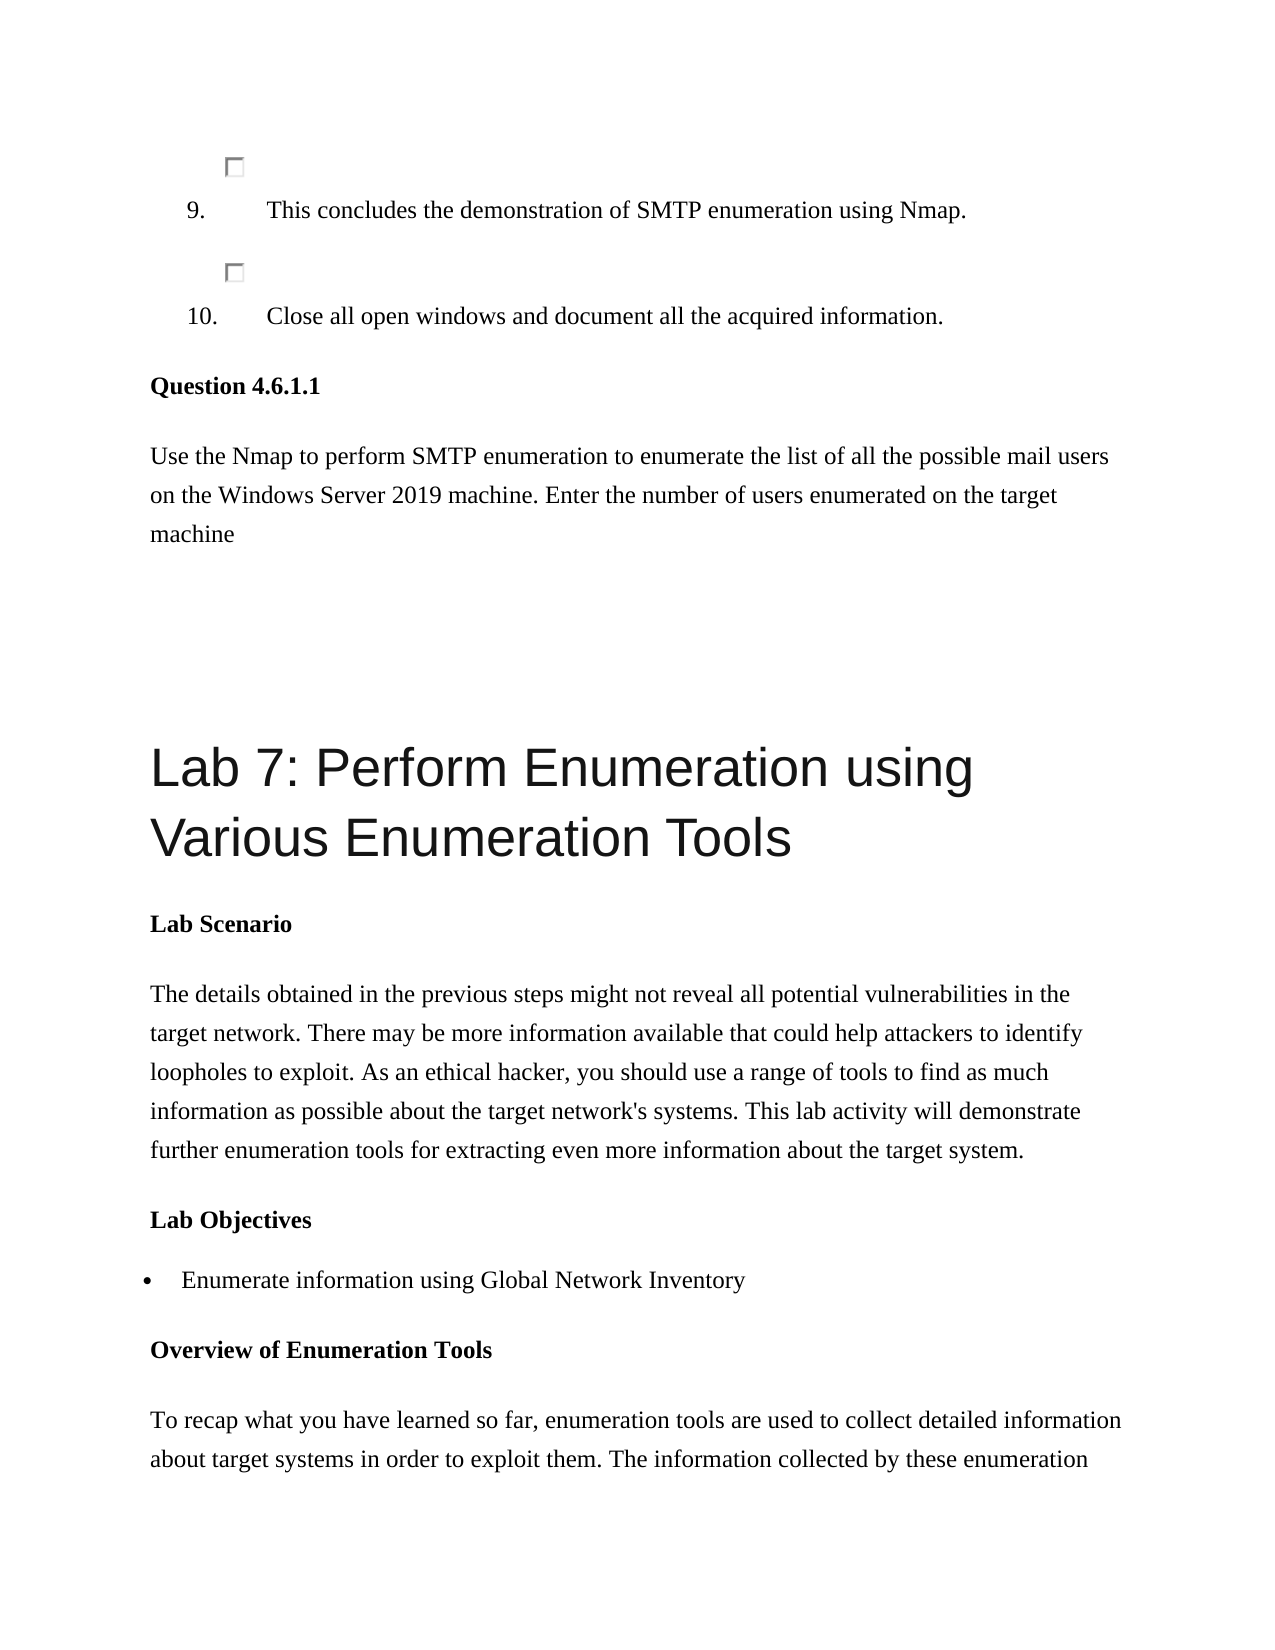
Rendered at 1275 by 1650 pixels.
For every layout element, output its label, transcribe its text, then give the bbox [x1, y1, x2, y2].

list Close all open windows and document all the acquired information. [187, 255, 1094, 329]
list This concludes the demonstration of SMTP enumeration using Nmap. [187, 150, 1094, 224]
text Use the Nmap to perform SMTP enumeration to enumerate the list of all the possible mail users on the Windows Server 2019 machine. Enter the number of users enumerated on the target machine [150, 431, 1125, 548]
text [150, 1395, 1125, 1473]
text Lab 7: Perform Enumeration using Various Enumeration Tools [150, 727, 1125, 868]
text Lab Scenario [150, 899, 1125, 938]
text Question 4.6.1.1 [150, 361, 1125, 399]
text Lab Objectives [150, 1195, 1125, 1234]
text Overview of Enumeration Tools [150, 1325, 1125, 1364]
list Enumerate information using Global Network Inventory [144, 1265, 1094, 1294]
text The details obtained in the previous steps might not reveal all potential vulnerabilities in the target network. There may be more information available that could help attackers to identify loopholes to exploit. As an ethical hacker, you should use a range of tools to find as much information as possible about the target network's systems. This lab activity will demonstrate further enumeration tools for extracting even more information about the target system. [150, 969, 1125, 1164]
